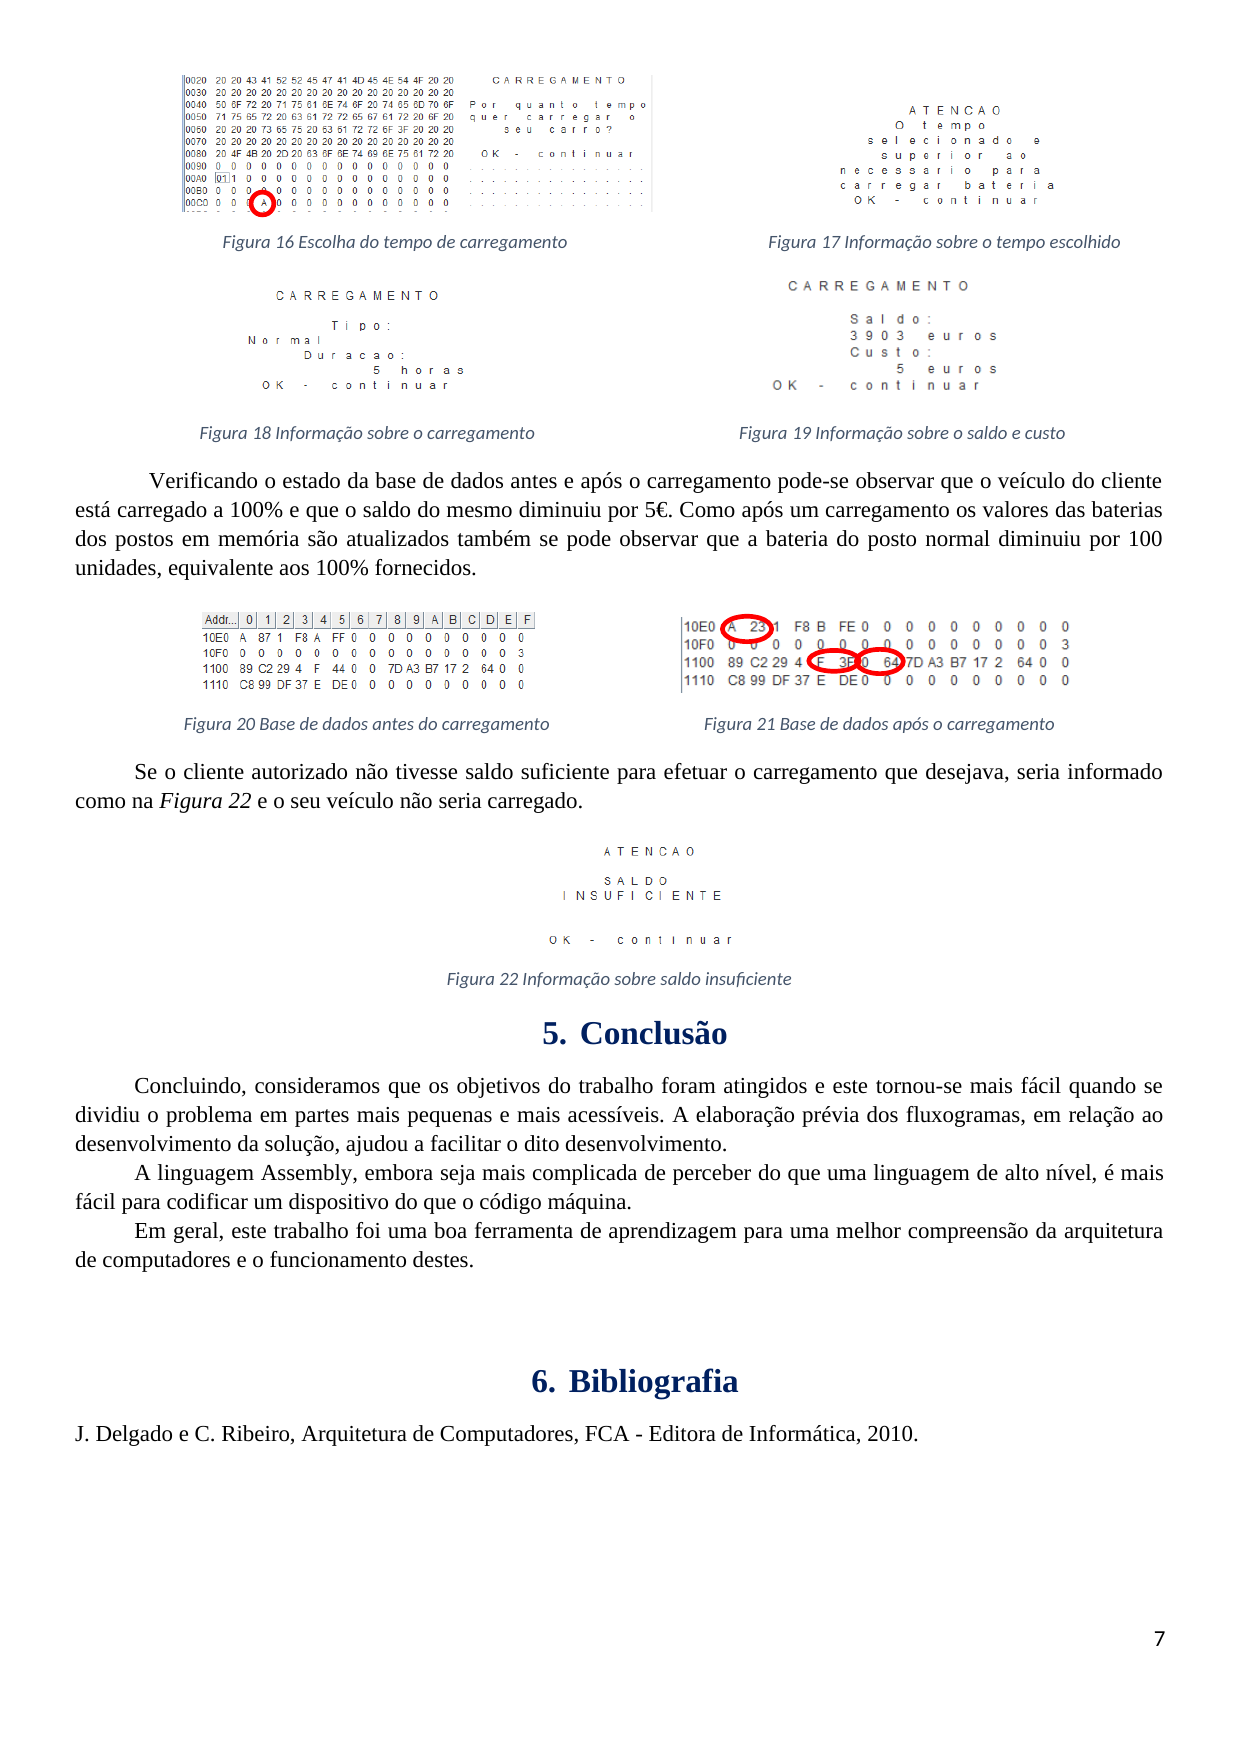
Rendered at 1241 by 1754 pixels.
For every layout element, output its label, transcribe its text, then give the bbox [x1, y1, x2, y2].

text J. Delgado e C. Ribeiro, Arquitetura de Computadores, FCA - Editora de Informática, 2010. [75, 1420, 1165, 1447]
text Figura 16 Escolha do tempo de carregamento Figura 17 Informação sobre o tempo escolhido [149, 231, 1165, 253]
text Em geral, este trabalho foi uma boa ferramenta de aprendizagem para uma melhor compreensão da arquitetura de computadores e o funcionamento destes. [75, 1217, 1165, 1272]
list Bibliografia [104, 1362, 1165, 1400]
text Concluindo, consideramos que os objetivos do trabalho foram atingidos e este tornou-se mais fácil quando se dividiu o problema em partes mais pequenas e mais acessíveis. A elaboração prévia dos fluxogramas, em relação ao desenvolvimento da solução, ajudou a facilitar o dito desenvolvimento. [75, 1072, 1165, 1156]
text Figura 22 Informação sobre saldo insuficiente [75, 967, 1165, 990]
picture [680, 617, 1076, 693]
picture [533, 845, 745, 948]
picture [753, 276, 1003, 398]
list Conclusão [104, 1013, 1165, 1052]
text A linguagem Assembly, embora seja mais complicada de perceber do que uma linguagem de alto nível, é mais fácil para codificar um dispositivo do que o código máquina. [75, 1159, 1165, 1214]
picture [202, 612, 535, 693]
text Figura 18 Informação sobre o carregamento Figura 19 Informação sobre o saldo e custo [75, 421, 1165, 444]
picture [833, 102, 1058, 212]
picture [254, 195, 271, 212]
picture [726, 619, 768, 639]
picture [182, 75, 653, 212]
text Se o cliente autorizado não tivesse saldo suficiente para efetuar o carregamento que desejava, seria informado como na Figura 22 e o seu veículo não seria carregado. [75, 758, 1165, 813]
text Figura 20 Base de dados antes do carregamento Figura 21 Base de dados após o carregamento [75, 712, 1165, 735]
picture [237, 290, 469, 398]
text Verificando o estado da base de dados antes e após o carregamento pode-se observar que o veículo do cliente está carregado a 100% e que o saldo do mesmo diminuiu por 5€. Como após um carregamento os valores das baterias dos postos em memória são atualizados também se pode observar que a bateria do posto normal diminuiu por 100 unidades, equivalente aos 100% fornecidos. [75, 467, 1165, 580]
